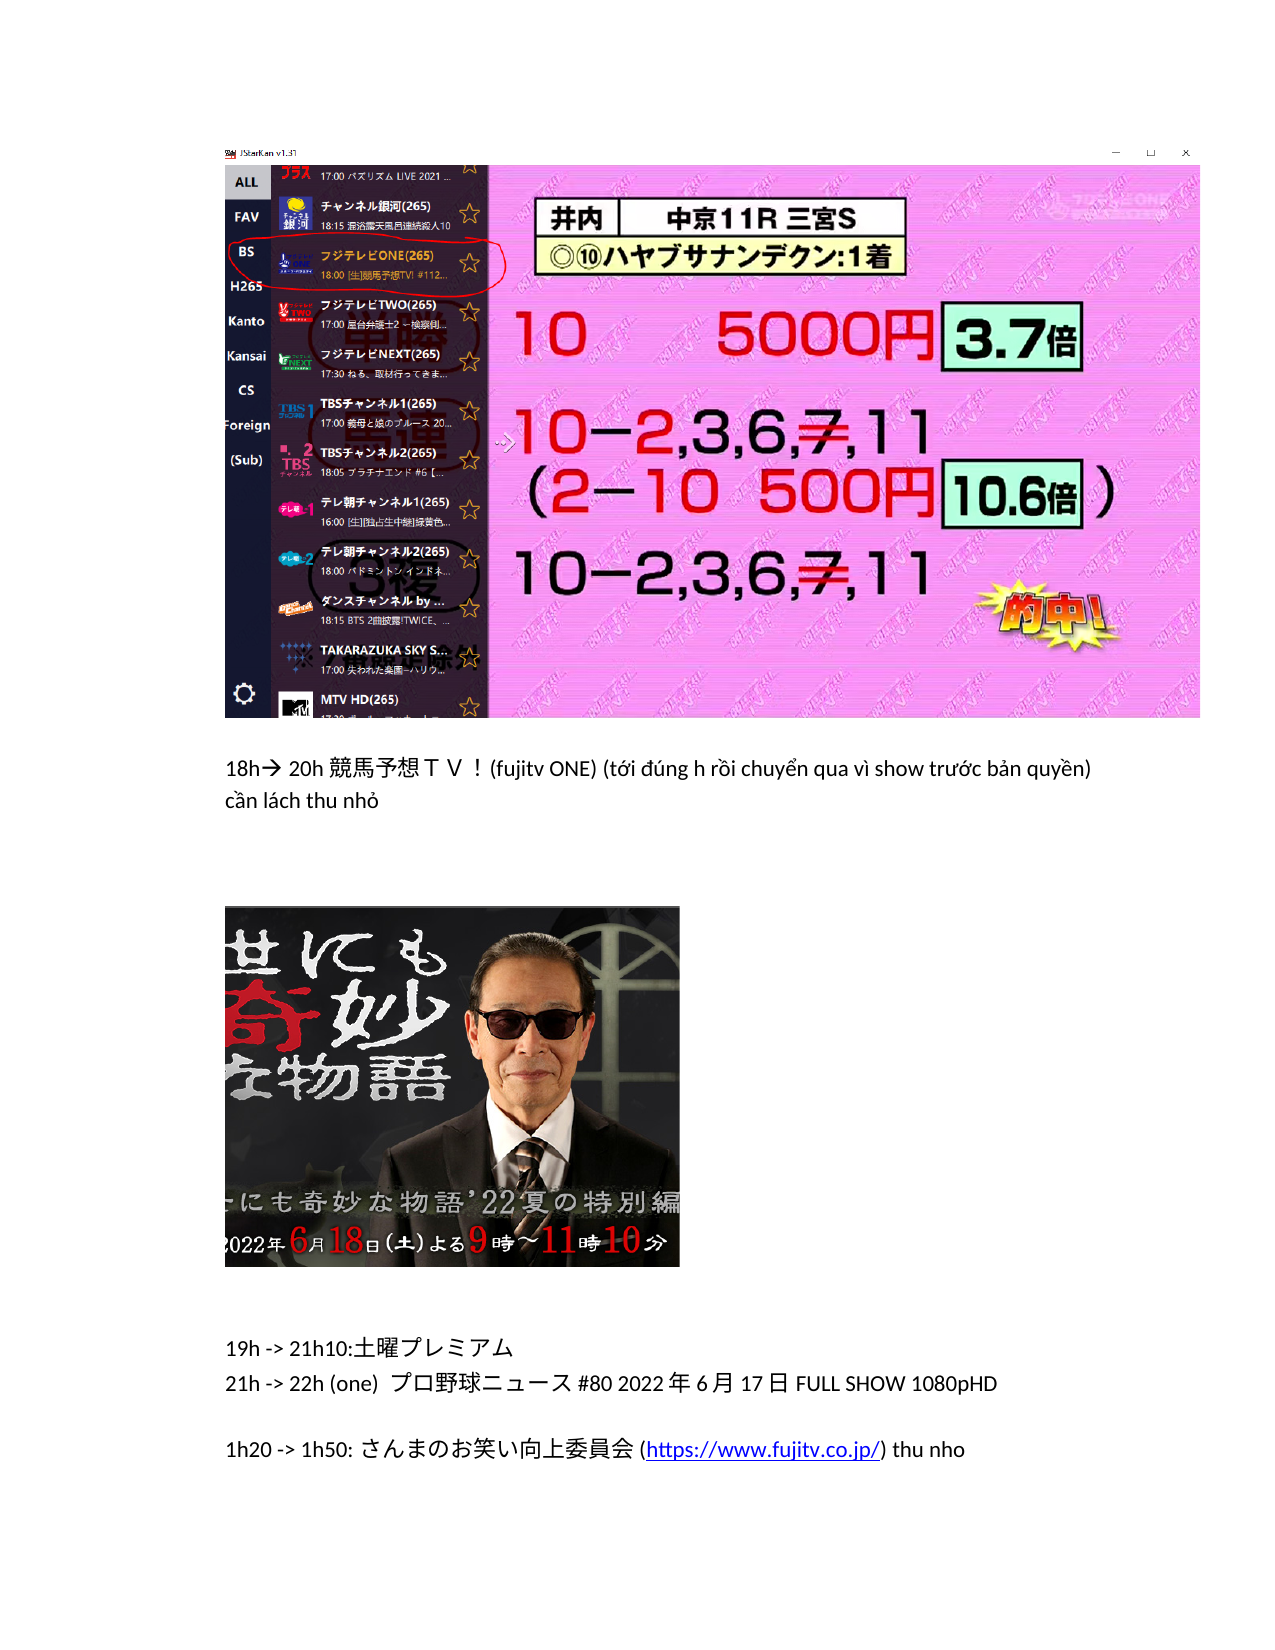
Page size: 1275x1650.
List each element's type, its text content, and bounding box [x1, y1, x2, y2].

list 19h -> 21h10:土曜プレミアム [225, 1329, 1125, 1363]
list 21h -> 22h (one) プロ野球ニュース #80 2022年6月17日 FULL SHOW 1080pHD [225, 1365, 1125, 1398]
list 18h 20h 競馬予想ＴＶ！(fujitv ONE) (tới đúng h rồi chuyển qua vì show trước bản quyền) cần lách thu nhỏ [225, 750, 1125, 814]
picture [225, 150, 1200, 718]
picture [225, 906, 680, 1267]
list 1h20 -> 1h50: さんまのお笑い向上委員会 (https://www.fujitv.co.jp/) thu nho [225, 1431, 1125, 1464]
